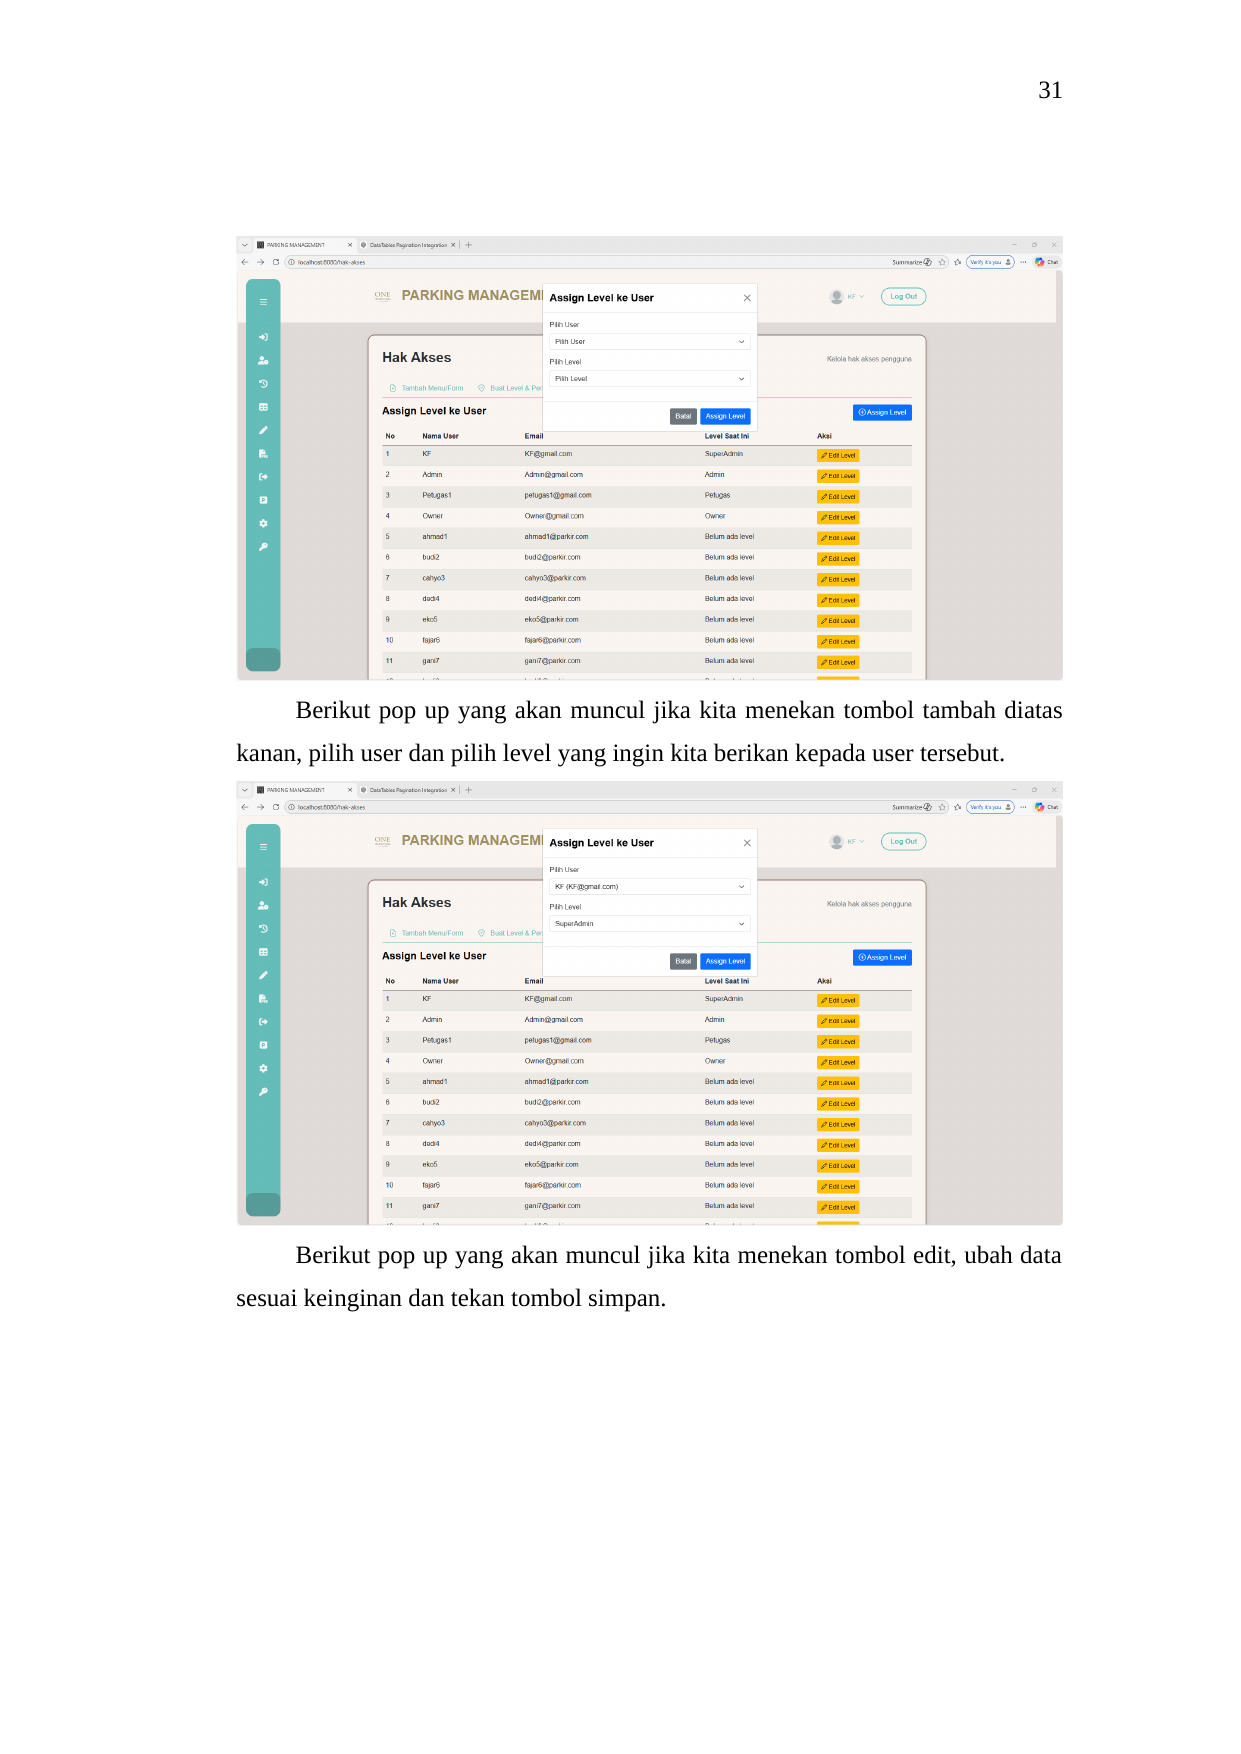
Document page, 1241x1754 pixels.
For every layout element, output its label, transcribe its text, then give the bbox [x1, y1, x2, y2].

picture [236, 781, 1063, 1226]
text Berikut pop up yang akan muncul jika kita menekan tombol edit, ubah data sesuai keinginan dan tekan tombol simpan. [236, 1240, 1063, 1312]
text Berikut pop up yang akan muncul jika kita menekan tombol tambah diatas kanan, pilih user dan pilih level yang ingin kita berikan kepada user tersebut. [236, 695, 1063, 767]
picture [236, 236, 1063, 681]
